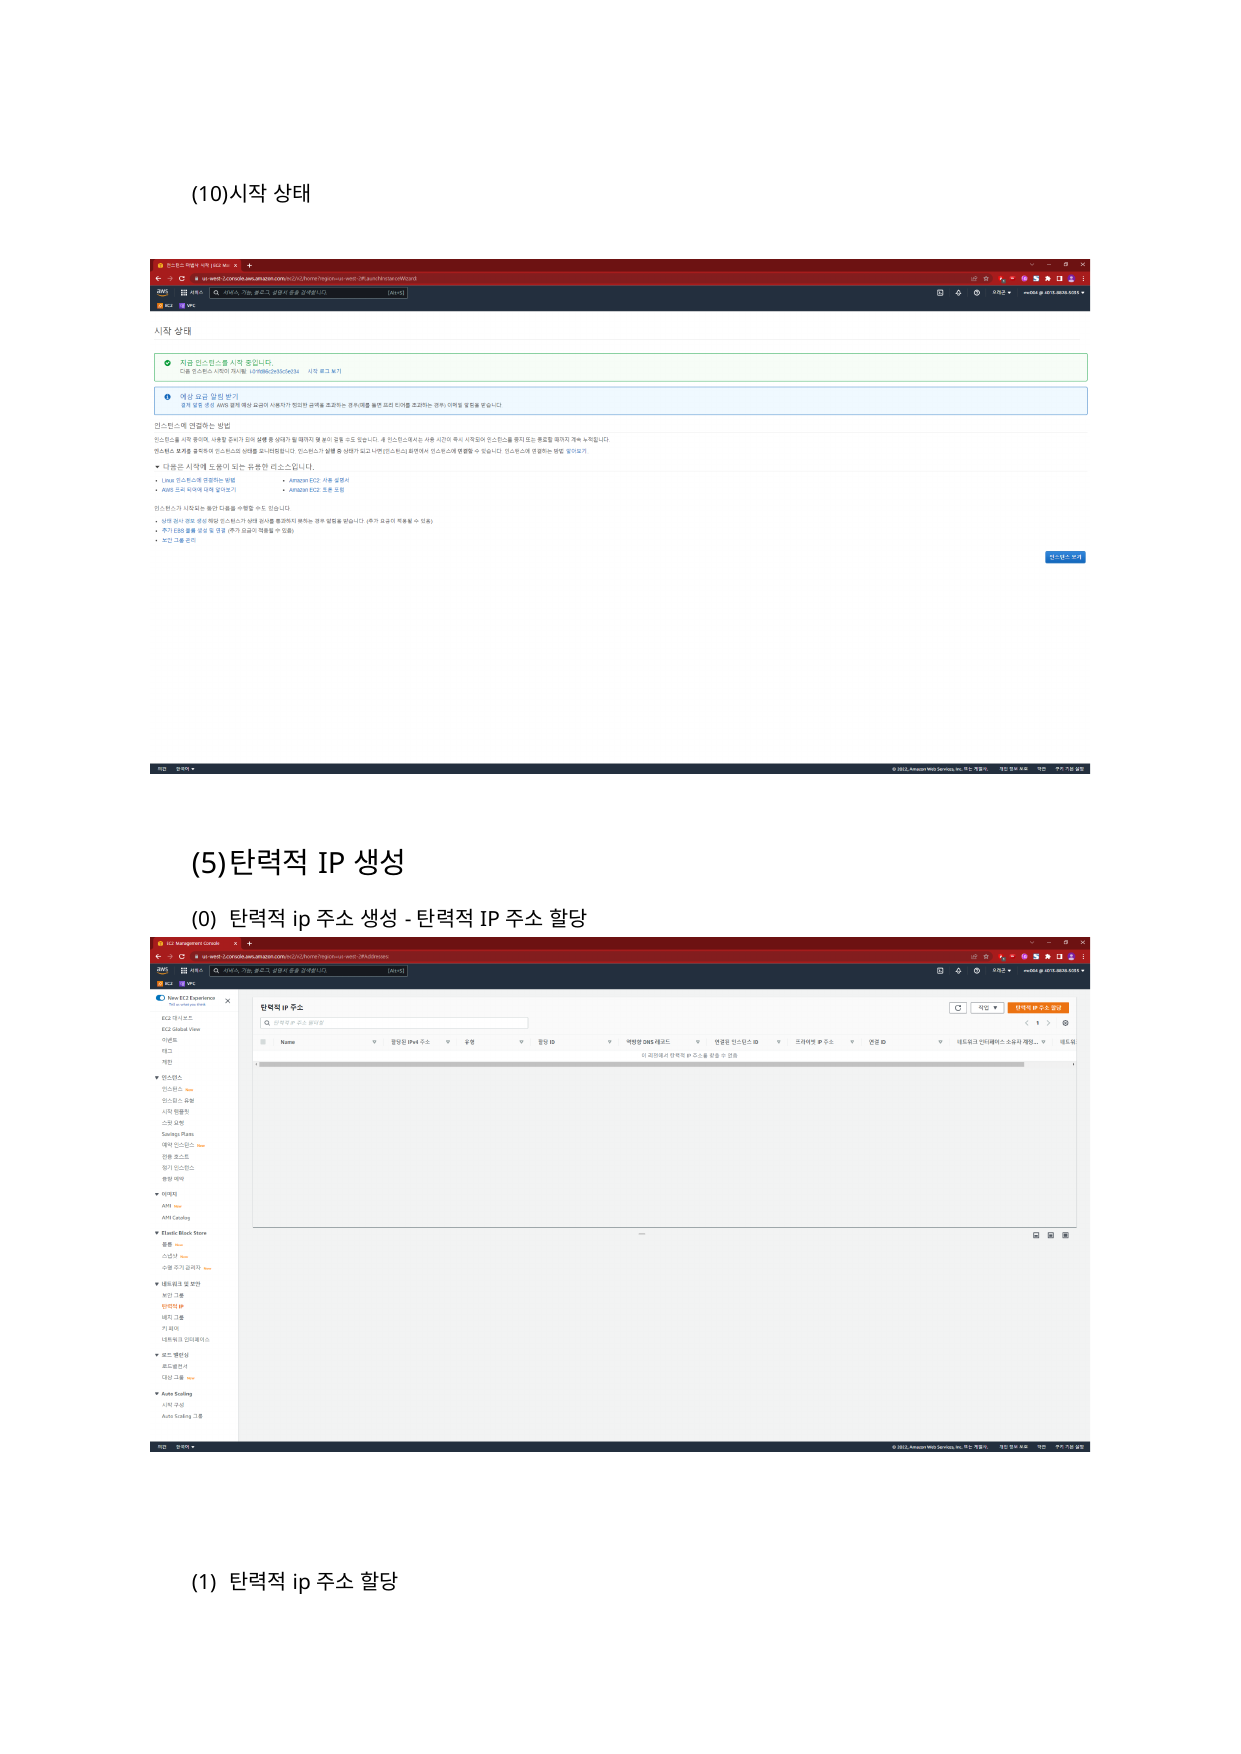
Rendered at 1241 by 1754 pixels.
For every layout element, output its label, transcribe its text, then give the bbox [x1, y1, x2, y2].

list 탄력적 ip 주소 할당 [192, 1565, 1090, 1596]
subtitle 탄력적 IP 생성 [192, 840, 1090, 882]
list 시작 상태 [192, 177, 1090, 207]
list 탄력적 ip 주소 생성 - 탄력적 IP 주소 할당 [192, 902, 1090, 933]
